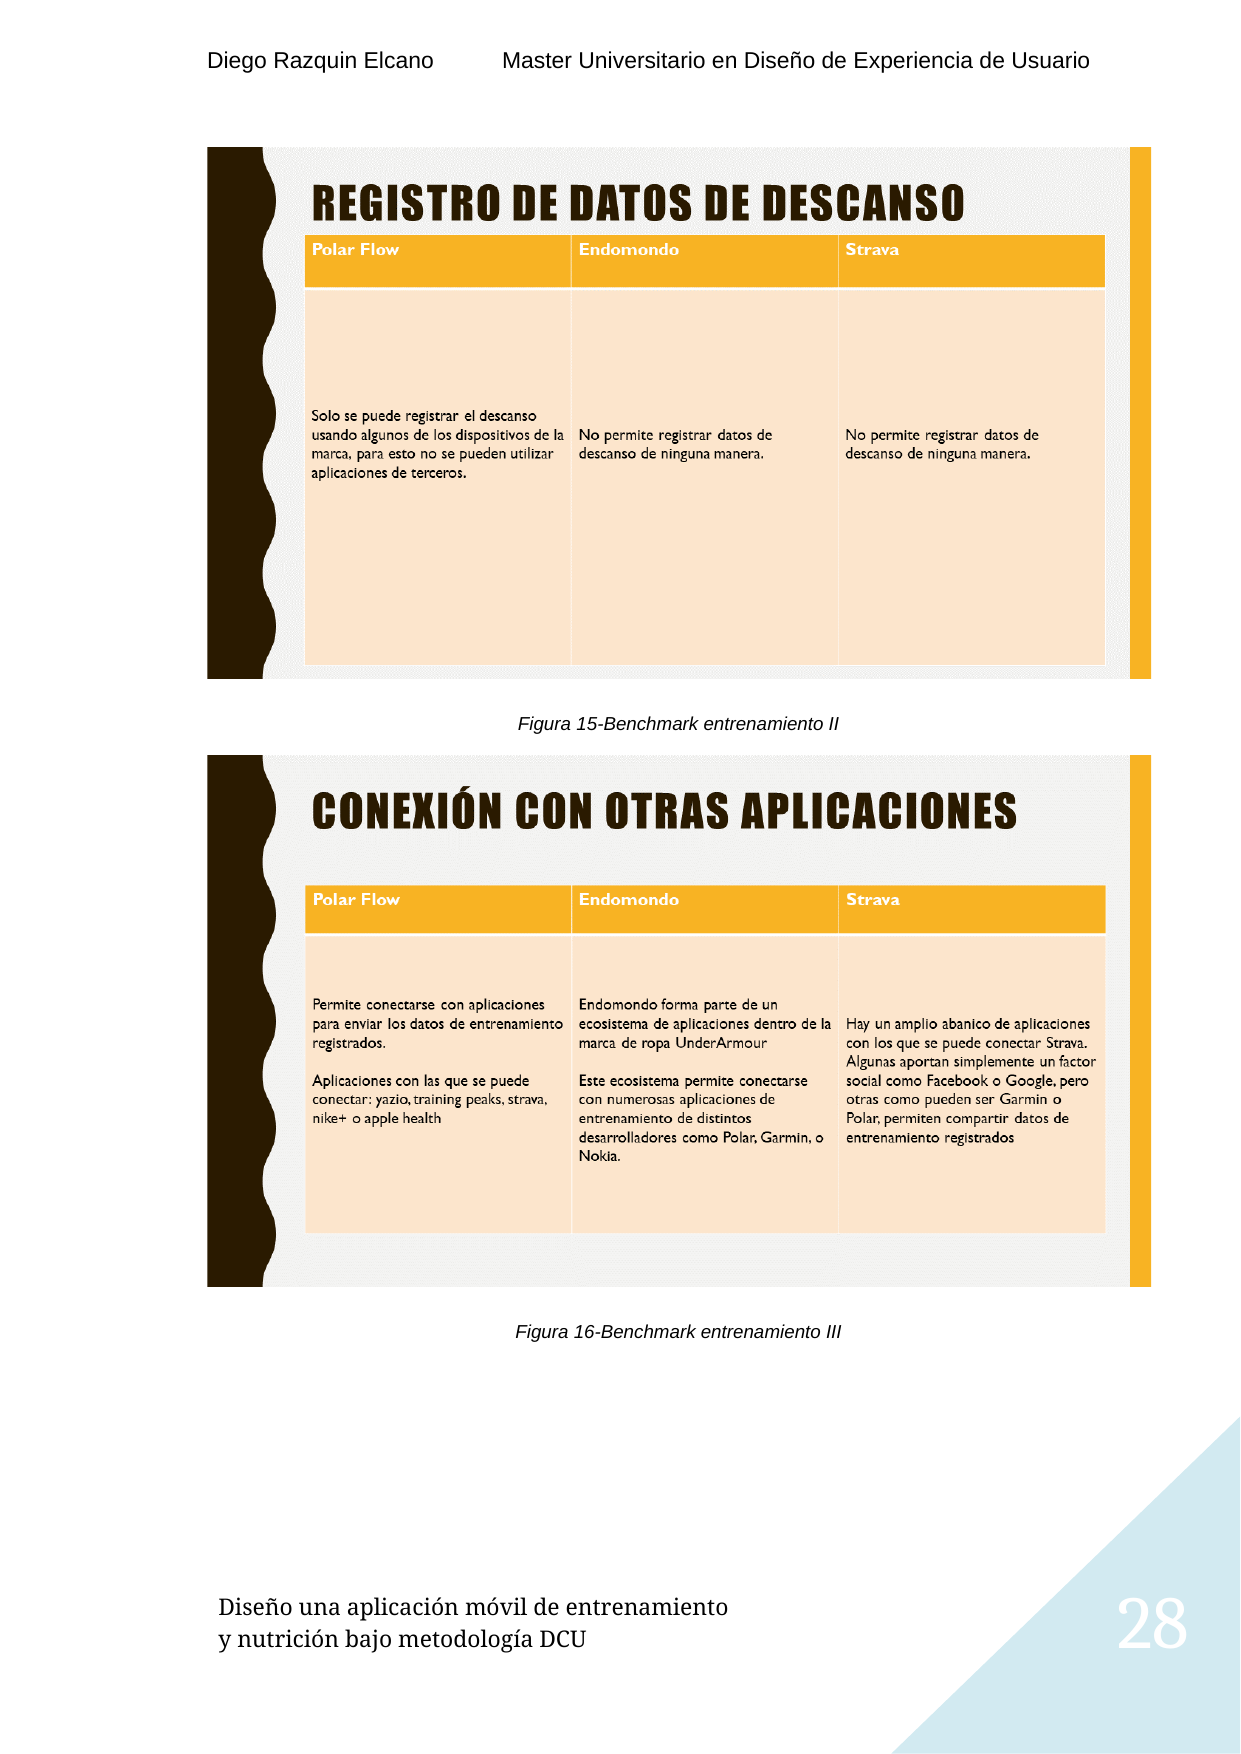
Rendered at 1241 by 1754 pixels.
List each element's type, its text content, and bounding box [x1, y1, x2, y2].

text Figura 15-Benchmark entrenamiento II [207, 713, 1152, 734]
picture [207, 755, 1152, 1287]
text Figura 16-Benchmark entrenamiento III [207, 1321, 1152, 1342]
picture [207, 147, 1152, 679]
